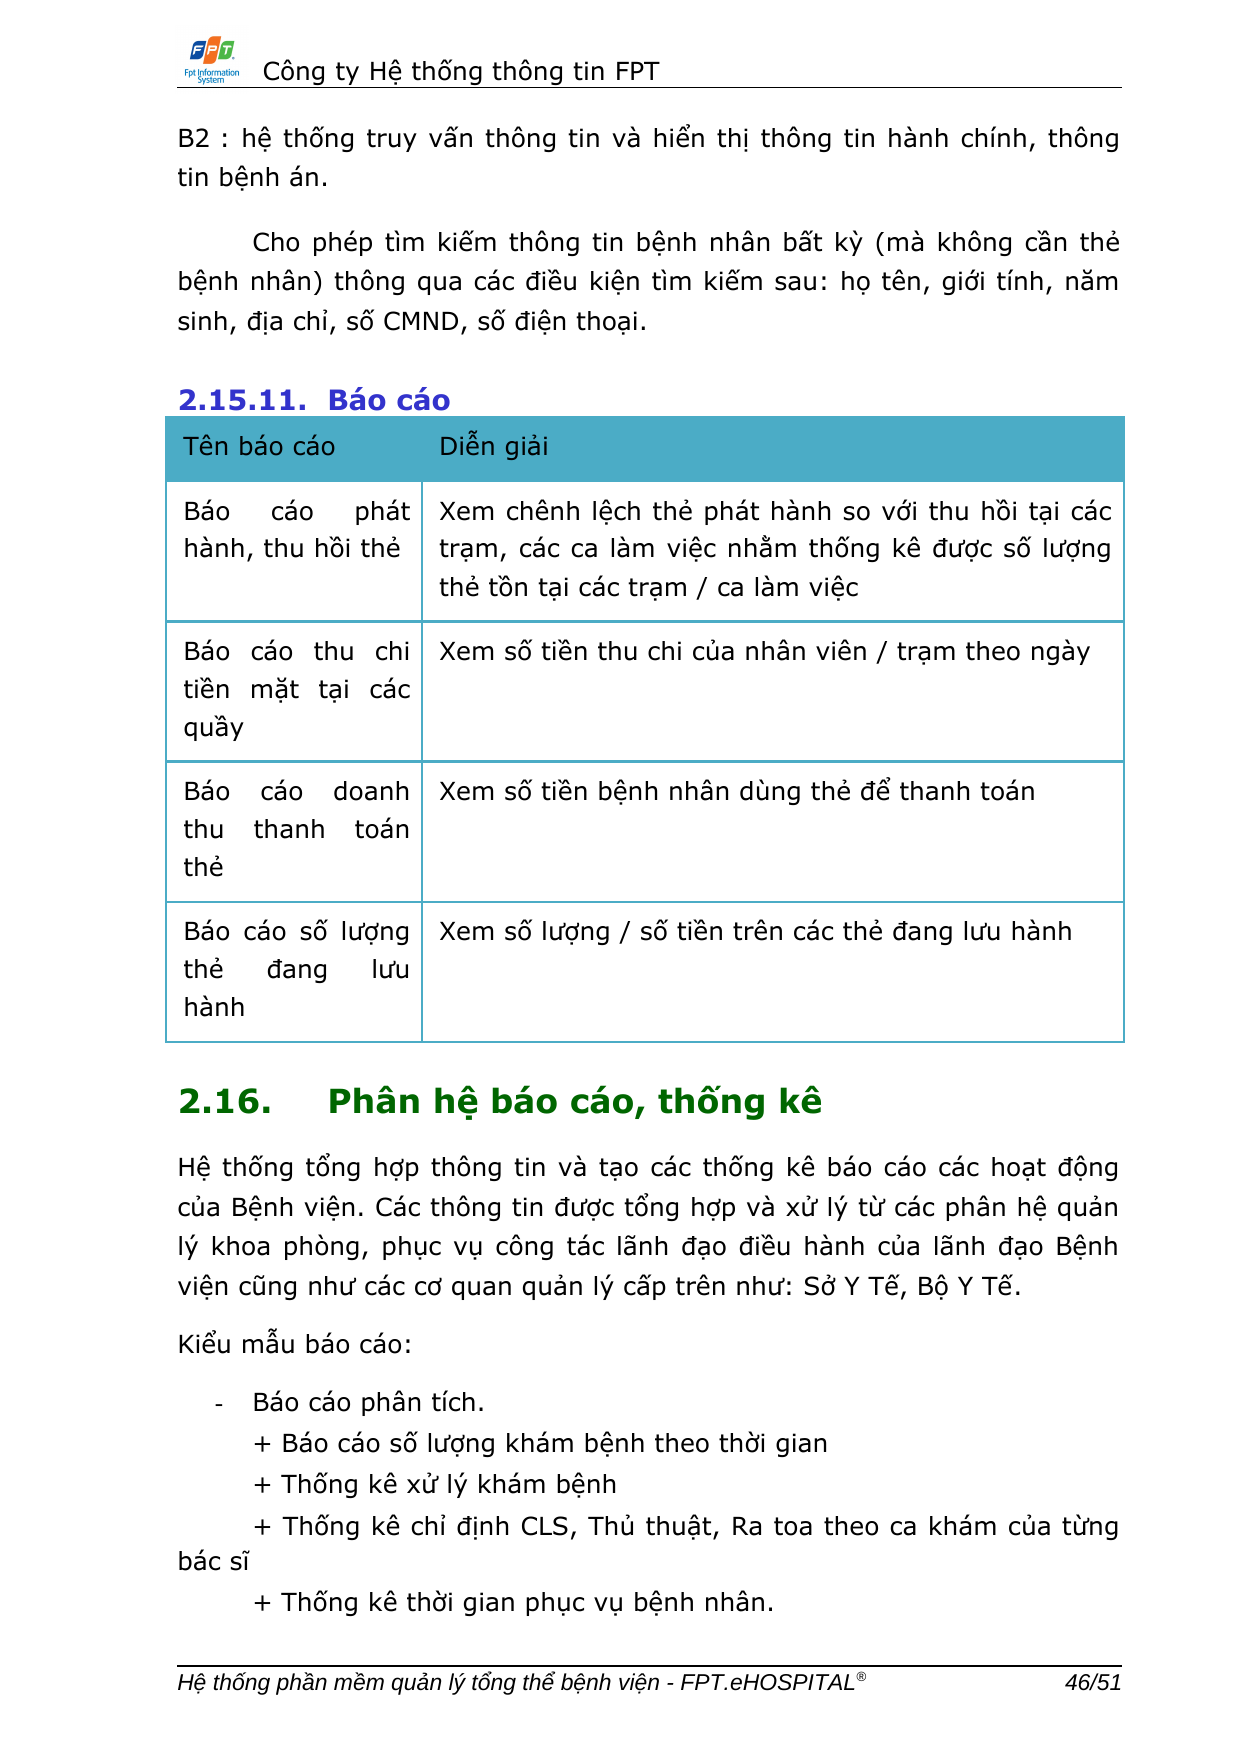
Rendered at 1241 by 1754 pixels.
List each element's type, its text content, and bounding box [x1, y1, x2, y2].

text B2 : hệ thống truy vấn thông tin và hiển thị thông tin hành chính, thông tin bệnh án. [177, 122, 1122, 192]
text + Thống kê xử lý khám bệnh [177, 1469, 1122, 1499]
table_cell Xem số lượng / số tiền trên các thẻ đang lưu hành [423, 903, 1123, 1041]
text + Báo cáo số lượng khám bệnh theo thời gian [214, 1428, 1122, 1458]
table_cell Báo cáo doanh thu thanh toán thẻ [167, 763, 421, 901]
text Kiểu mẫu báo cáo: [177, 1328, 1122, 1359]
text + Thống kê thời gian phục vụ bệnh nhân. [177, 1586, 1122, 1616]
text + Thống kê chỉ định CLS, Thủ thuật, Ra toa theo ca khám của từng bác sĩ [177, 1510, 1122, 1575]
text Cho phép tìm kiếm thông tin bệnh nhân bất kỳ (mà không cần thẻ bệnh nhân) thông qua các điều kiện tìm kiếm sau: họ tên, giới tính, năm sinh, địa chỉ, số CMND, số điện thoại. [177, 226, 1122, 335]
table_cell Xem chênh lệch thẻ phát hành so với thu hồi tại các trạm, các ca làm việc nhằm thống kê được số lượng thẻ tồn tại các trạm / ca làm việc [423, 482, 1123, 620]
table_cell Báo cáo phát hành, thu hồi thẻ [167, 482, 421, 620]
table_cell Báo cáo số lượng thẻ đang lưu hành [167, 903, 421, 1041]
list Báo cáo phân tích. [214, 1386, 1122, 1417]
subtitle Phân hệ báo cáo, thống kê [177, 1080, 1122, 1121]
table_cell Xem số tiền bệnh nhân dùng thẻ để thanh toán [423, 763, 1123, 901]
table_cell Xem số tiền thu chi của nhân viên / trạm theo ngày [423, 623, 1123, 760]
text Hệ thống tổng hợp thông tin và tạo các thống kê báo cáo các hoạt động của Bệnh viện. Các thông tin được tổng hợp và xử lý từ các phân hệ quản lý khoa phòng, phục vụ công tác lãnh đạo điều hành của lãnh đạo Bệnh viện cũng như các cơ quan quản lý cấp trên như: Sở Y Tế, Bộ Y Tế. [177, 1152, 1122, 1300]
subtitle Báo cáo [177, 382, 1122, 416]
table_header Diễn giải [423, 418, 1123, 480]
table_cell Báo cáo thu chi tiền mặt tại các quầy [167, 623, 421, 760]
picture [175, 25, 249, 94]
table_header Tên báo cáo [167, 418, 421, 480]
